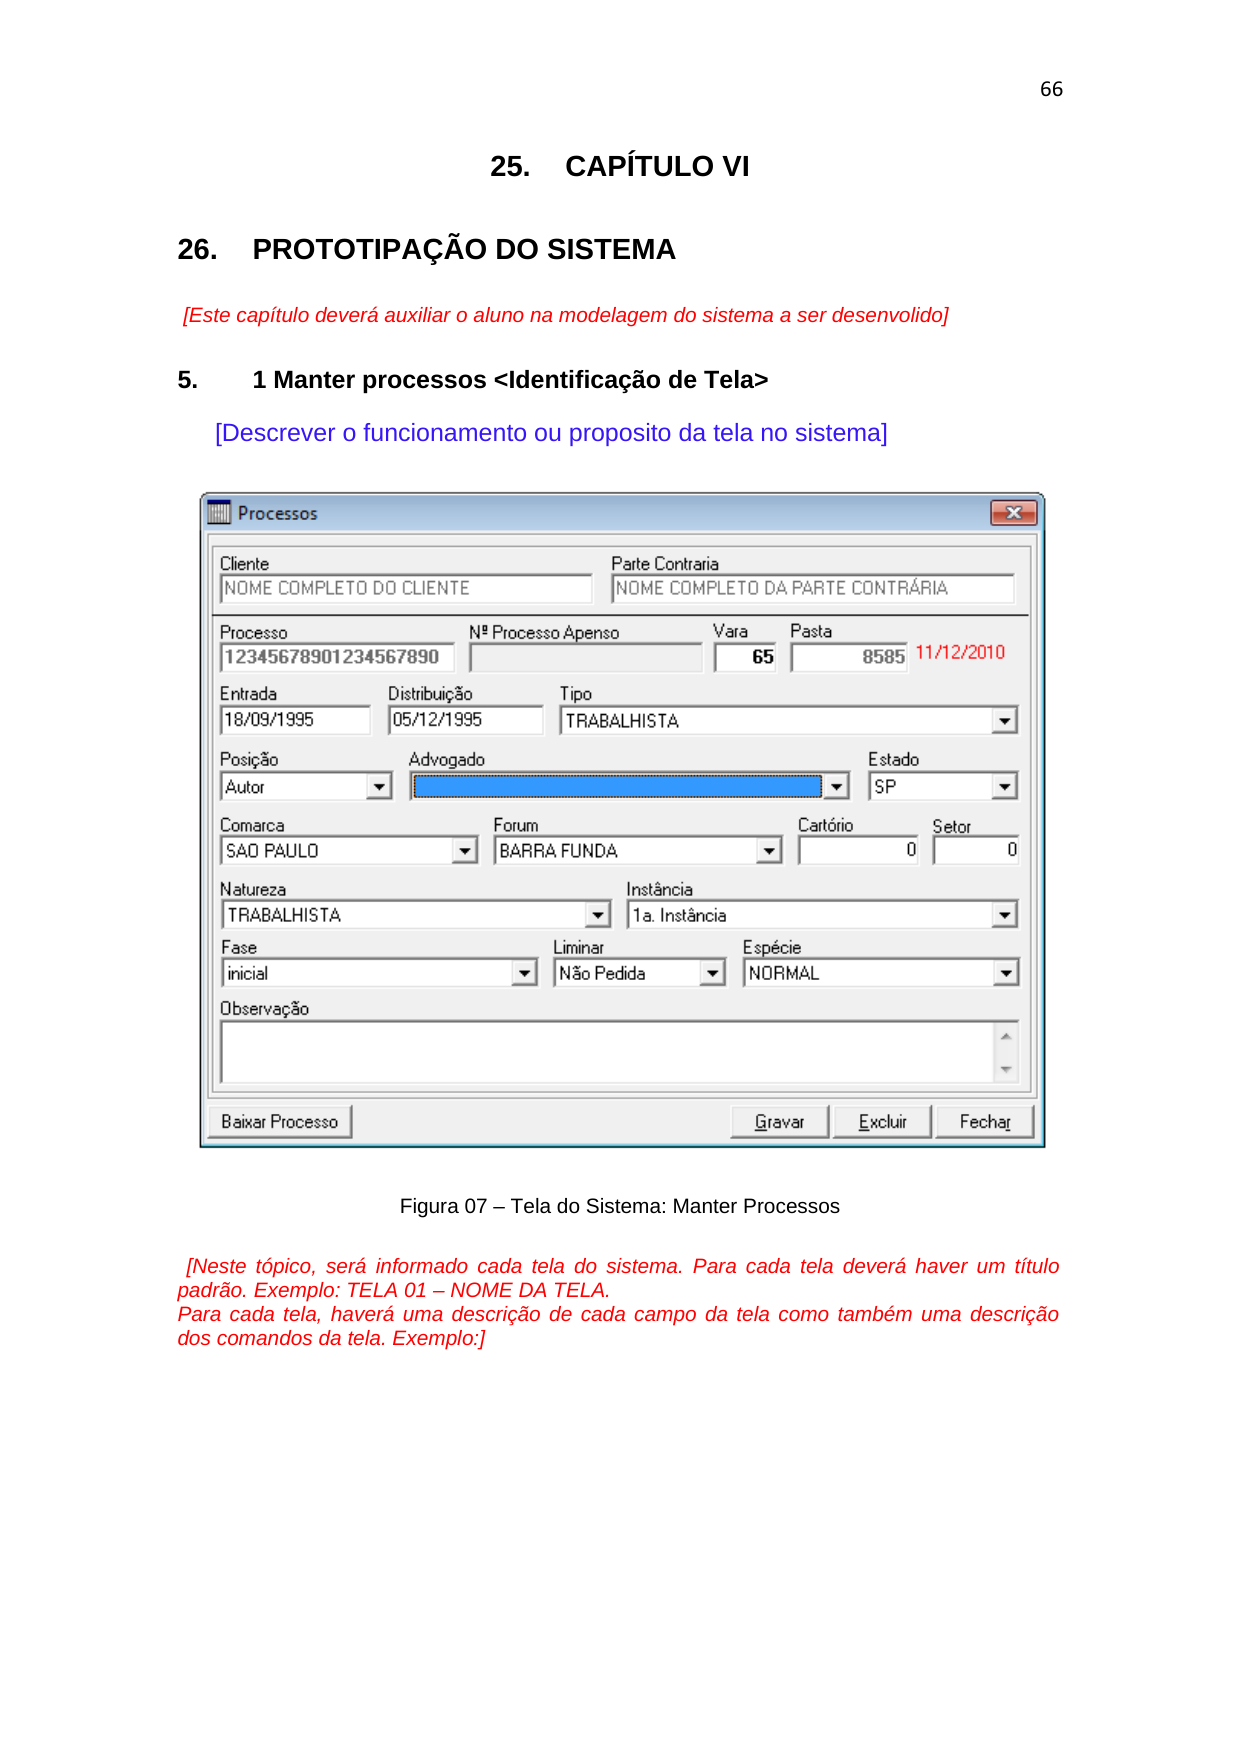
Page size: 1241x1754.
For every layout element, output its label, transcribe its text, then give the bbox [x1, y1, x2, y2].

subtitle 1 Manter processos <Identificação de Tela> [177, 365, 1063, 393]
text [Este capítulo deverá auxiliar o aluno na modelagem do sistema a ser desenvolido] [177, 303, 1063, 327]
text Figura 07 – Tela do Sistema: Manter Processos [177, 1194, 1063, 1218]
text [Descrever o funcionamento ou proposito da tela no sistema] [215, 418, 1063, 447]
picture [177, 471, 1063, 1168]
text [Neste tópico, será informado cada tela do sistema. Para cada tela deverá haver um título padrão. Exemplo: TELA 01 – NOME DA TELA. [177, 1254, 1063, 1302]
text Para cada tela, haverá uma descrição de cada campo da tela como também uma descrição dos comandos da tela. Exemplo:] [177, 1302, 1063, 1350]
subtitle CAPÍTULO VI [177, 149, 1063, 182]
subtitle PROTOTIPAÇÃO DO SISTEMA [177, 232, 1063, 266]
